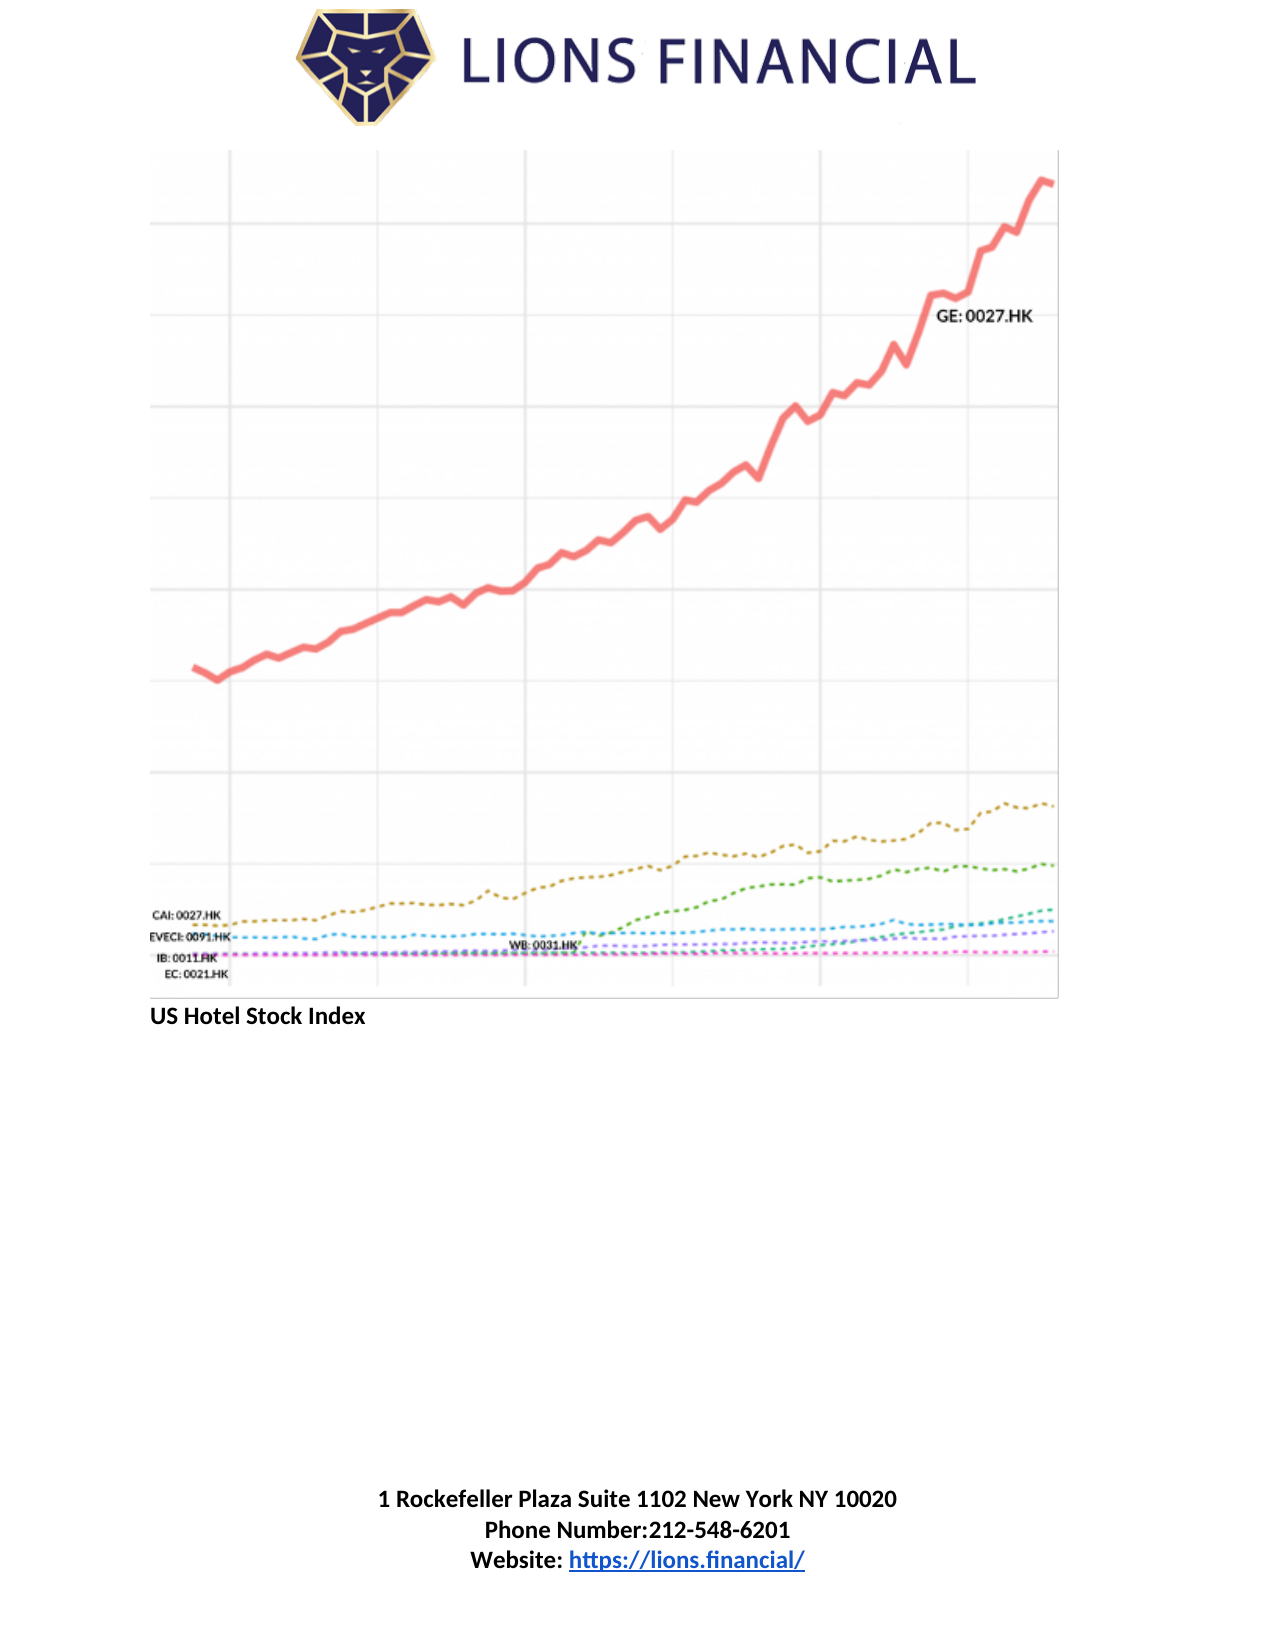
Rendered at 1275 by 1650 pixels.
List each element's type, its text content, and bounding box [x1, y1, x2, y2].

text US Hotel Stock Index [150, 1000, 1125, 1031]
picture [150, 150, 1060, 1000]
picture [295, 9, 981, 126]
